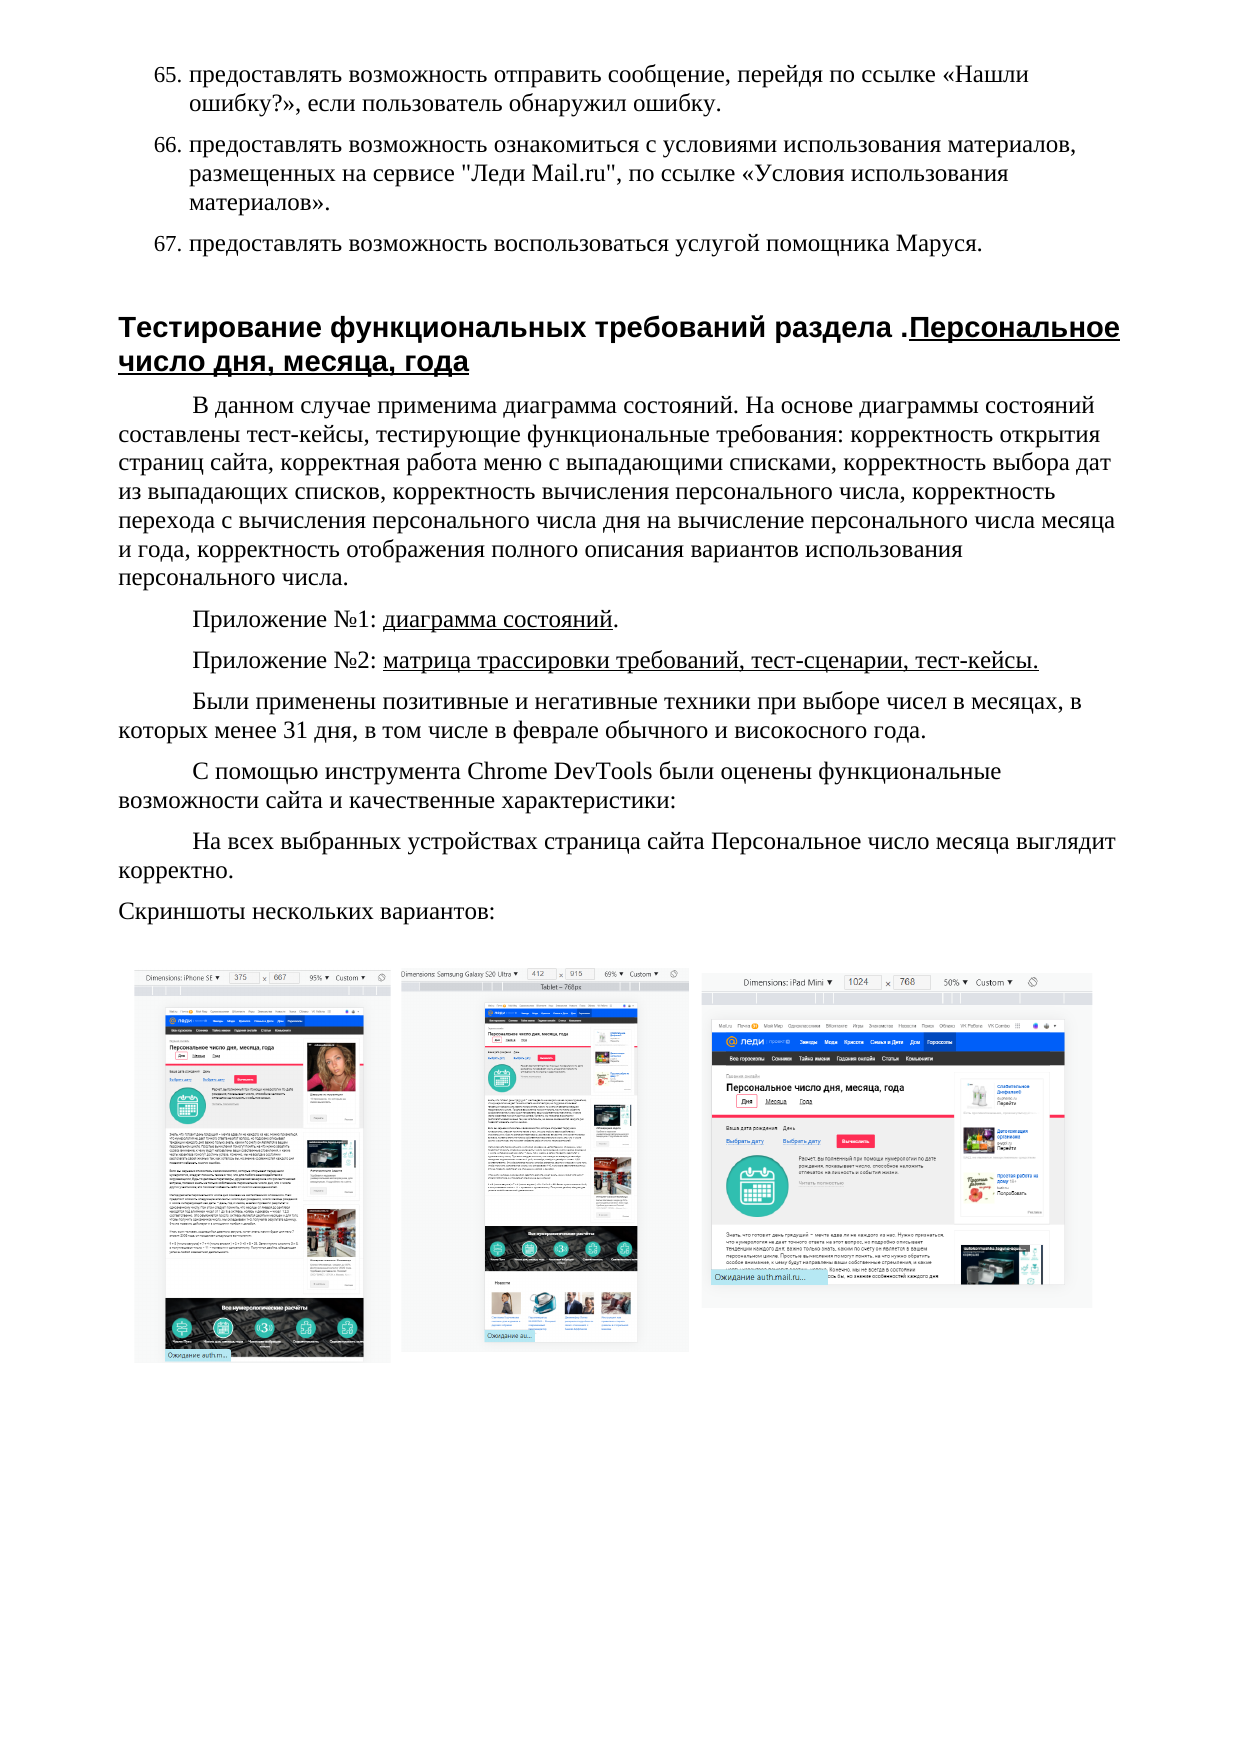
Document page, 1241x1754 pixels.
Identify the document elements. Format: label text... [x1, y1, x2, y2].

list предоставлять возможность воспользоваться услугой помощника Маруся. [153, 228, 1122, 257]
text Были применены позитивные и негативные техники при выборе чисел в месяцах, в которых менее 31 дня, в том числе в феврале обычного и високосного года. [118, 686, 1122, 744]
picture [701, 973, 1093, 1308]
text Скриншоты нескольких вариантов: [118, 896, 1122, 925]
text Приложение №1: диаграмма состояний. [118, 604, 1122, 632]
text Приложение №2: матрица трассировки требований, тест-сценарии, тест-кейсы. [118, 645, 1122, 674]
picture [401, 968, 689, 1352]
text С помощью инструмента Chrome DevTools были оценены функциональные возможности сайта и качественные характеристики: [118, 756, 1122, 814]
text В данном случае применима диаграмма состояний. На основе диаграммы состояний составлены тест-кейсы, тестирующие функциональные требования: корректность открытия страниц сайта, корректная работа меню с выпадающими списками, корректность выбора дат из выпадающих списков, корректность вычисления персонального числа, корректность перехода с вычисления персонального числа дня на вычисление персонального числа месяца и года, корректность отображения полного описания вариантов использования персонального числа. [118, 390, 1122, 591]
text На всех выбранных устройствах страница сайта Персональное число месяца выглядит корректно. [118, 826, 1122, 884]
picture [134, 968, 391, 1363]
text Тестирование функциональных требований раздела .Персональное число дня, месяца, года [118, 310, 1122, 377]
list предоставлять возможность отправить сообщение, перейдя по ссылке «Нашли ошибку?», если пользователь обнаружил ошибку. [153, 59, 1122, 117]
list предоставлять возможность ознакомиться с условиями использования материалов, размещенных на сервисе "Леди Mail.ru", по ссылке «Условия использования материалов». [153, 129, 1122, 215]
